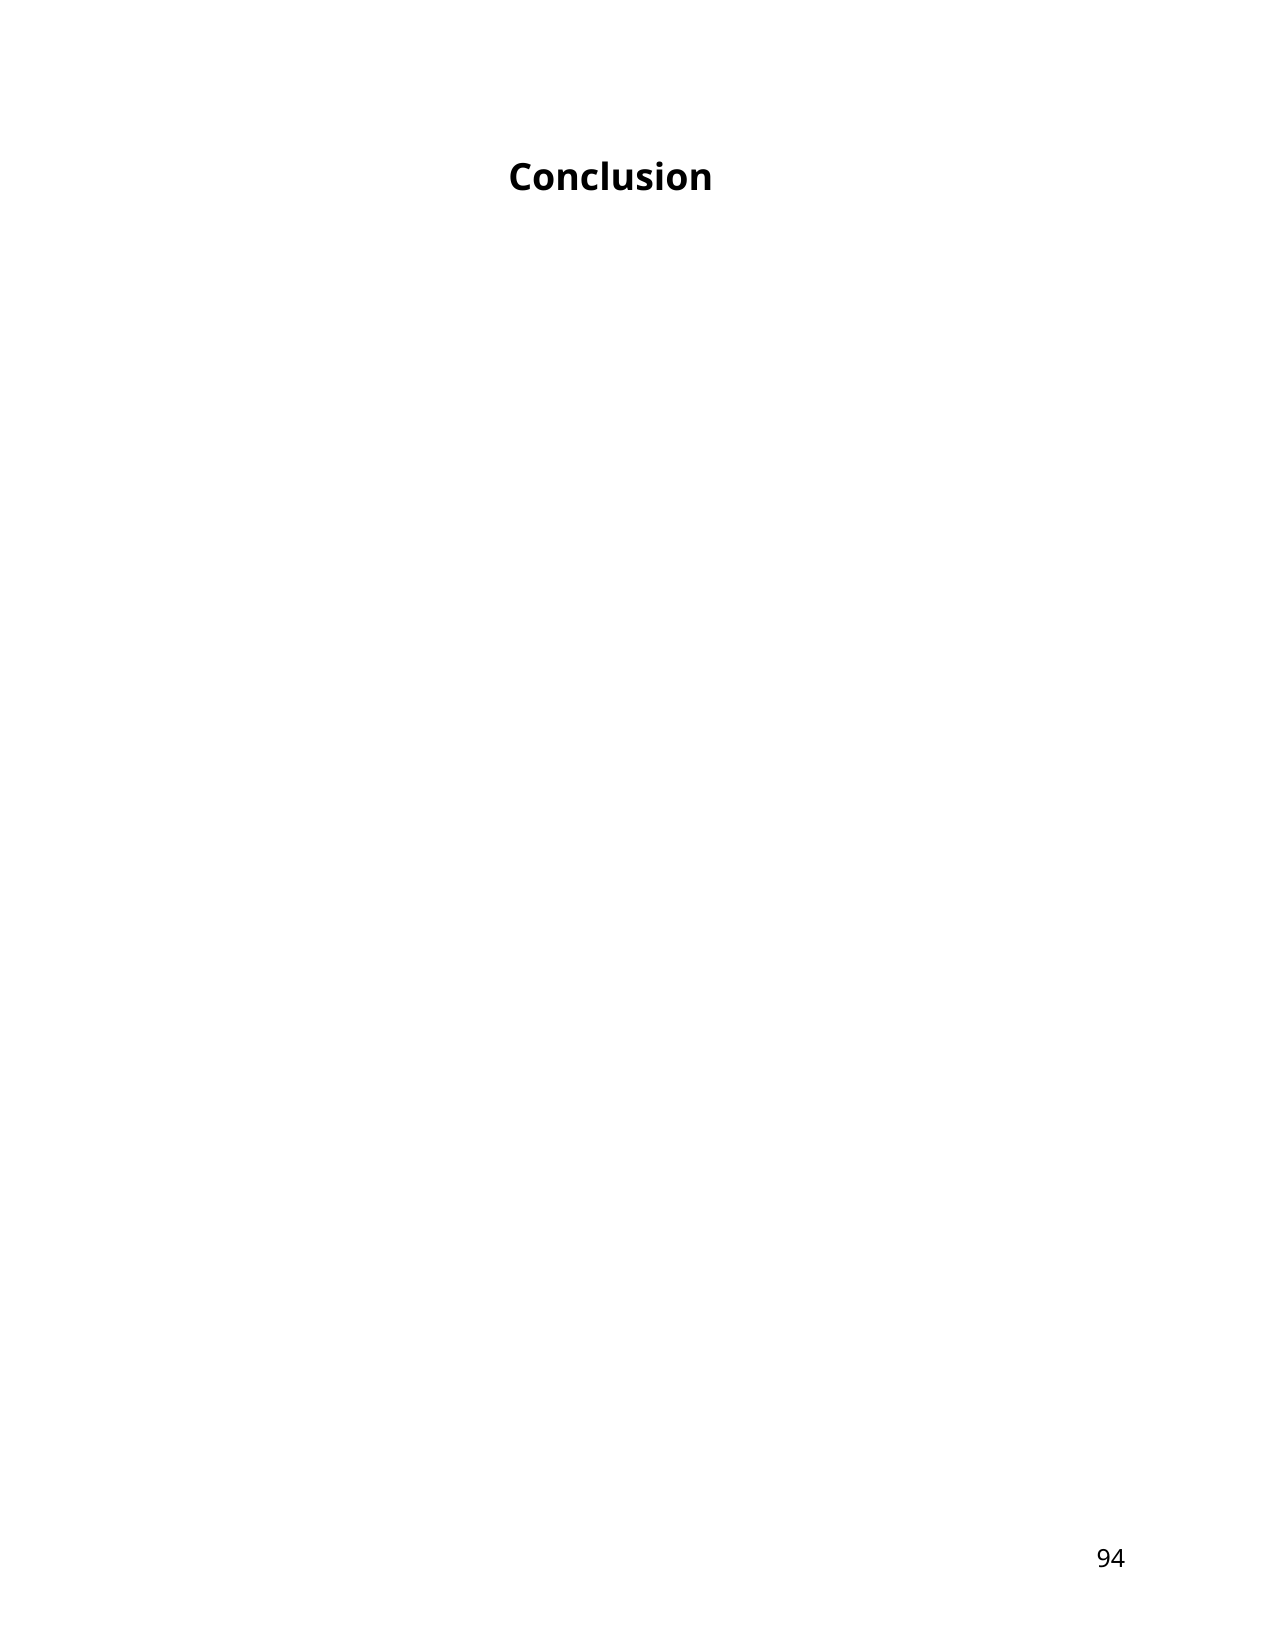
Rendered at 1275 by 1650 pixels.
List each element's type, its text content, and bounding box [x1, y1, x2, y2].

subtitle Conclusion [96, 150, 1125, 201]
